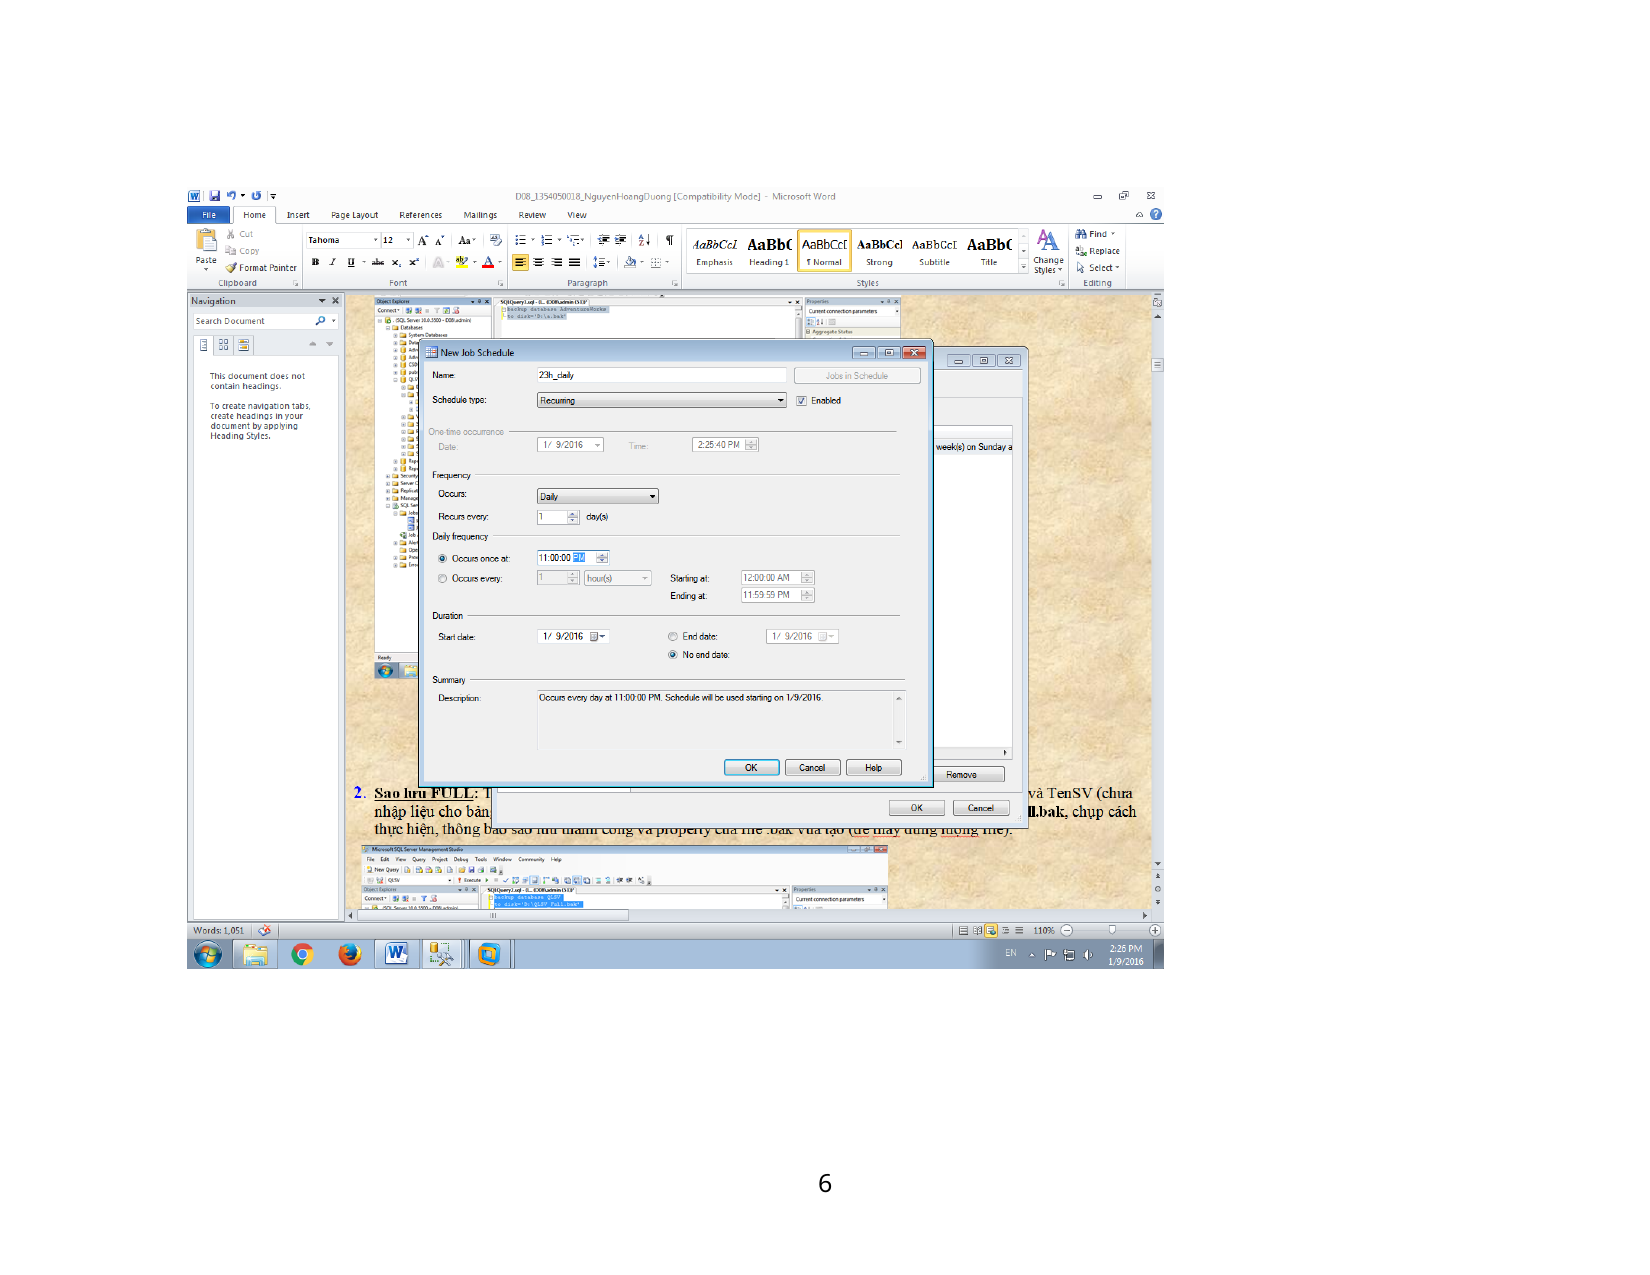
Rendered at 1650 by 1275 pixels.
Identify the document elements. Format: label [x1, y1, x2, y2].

picture [187, 187, 1164, 969]
